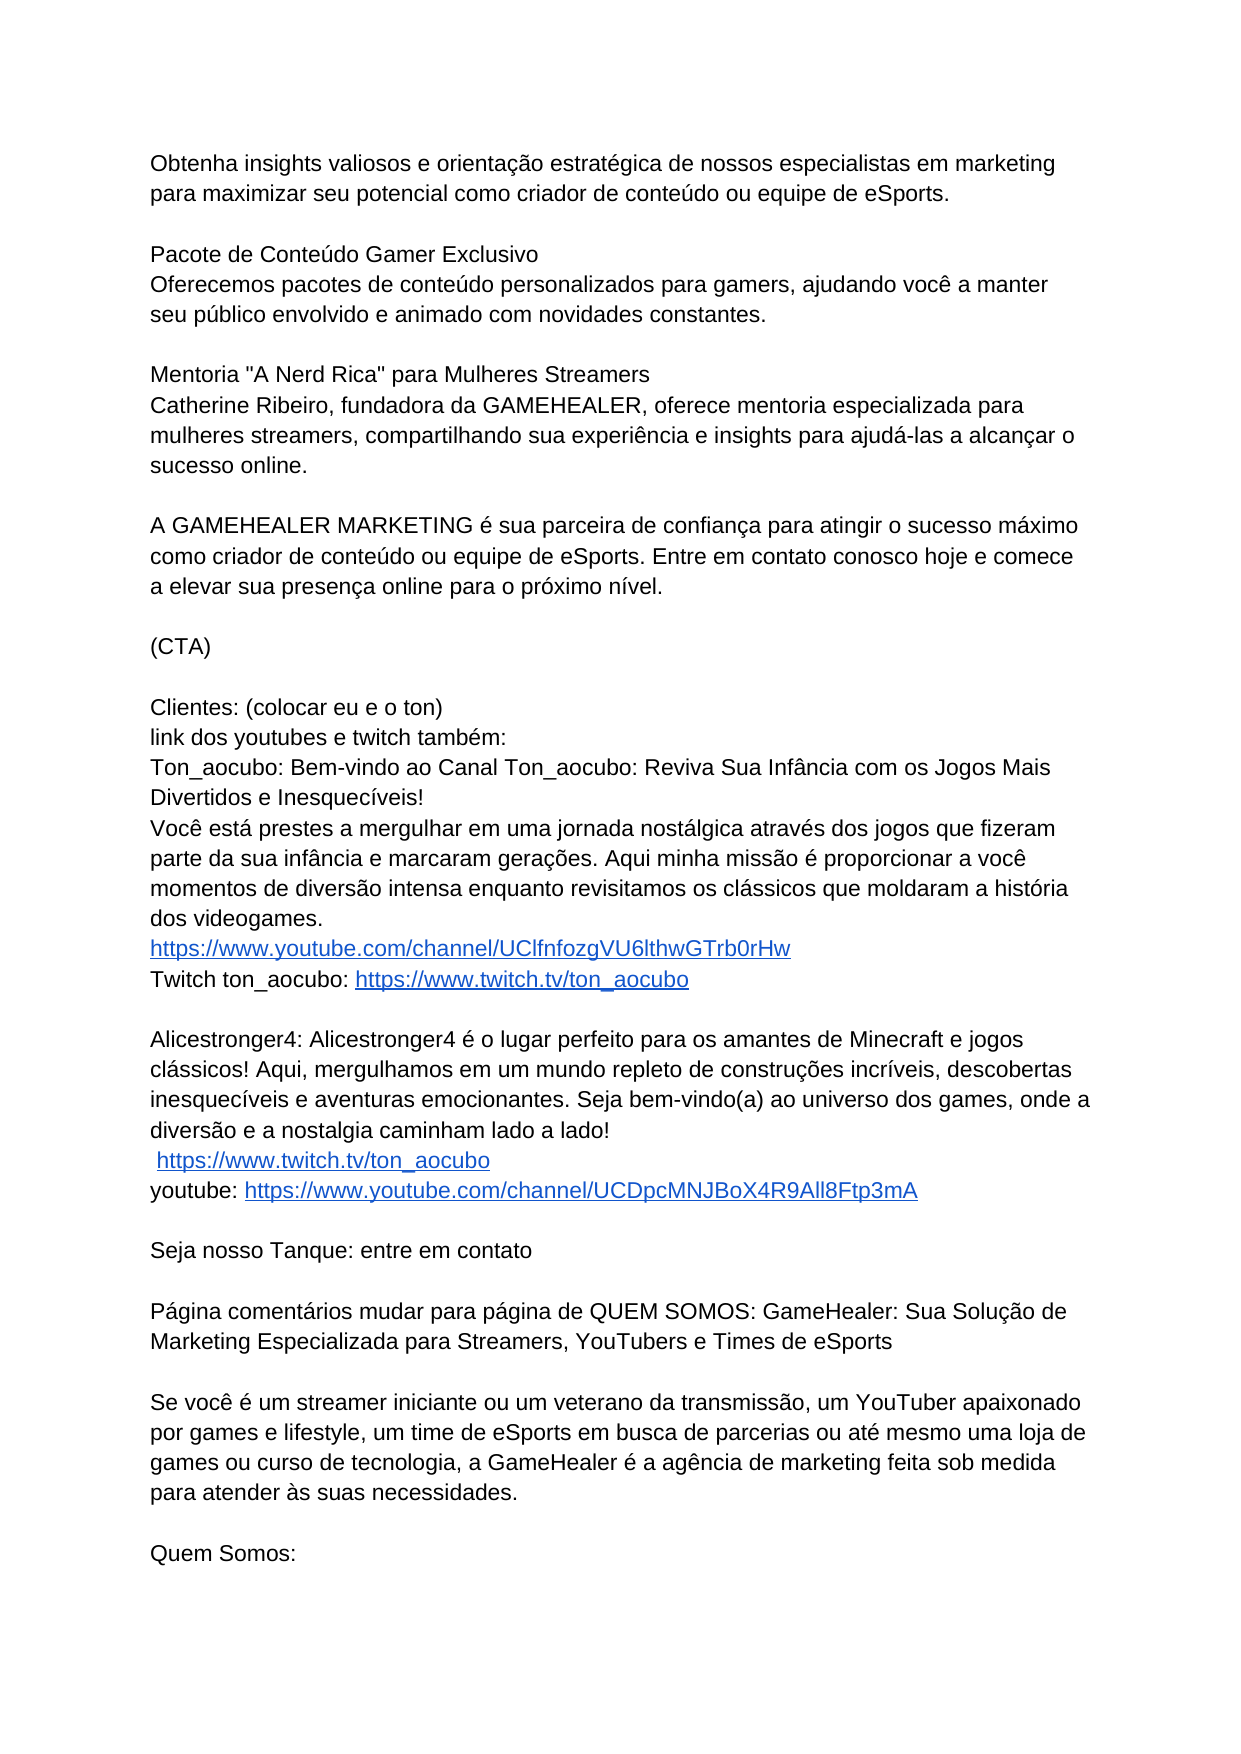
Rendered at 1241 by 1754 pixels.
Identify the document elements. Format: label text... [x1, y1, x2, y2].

text Twitch ton_aocubo: https://www.twitch.tv/ton_aocubo [150, 966, 1090, 992]
text Alicestronger4: Alicestronger4 é o lugar perfeito para os amantes de Minecraft e jogos clássicos! Aqui, mergulhamos em um mundo repleto de construções incríveis, descobertas inesquecíveis e aventuras emocionantes. Seja bem-vindo(a) ao universo dos games, onde a diversão e a nostalgia caminham lado a lado! [150, 1026, 1090, 1143]
text Você está prestes a mergulhar em uma jornada nostálgica através dos jogos que fizeram parte da sua infância e marcaram gerações. Aqui minha missão é proporcionar a você momentos de diversão intensa enquanto revisitamos os clássicos que moldaram a história dos videogames. [150, 814, 1090, 932]
text https://www.youtube.com/channel/UClfnfozgVU6lthwGTrb0rHw [150, 935, 1090, 962]
text Quem Somos: [150, 1539, 1090, 1566]
text youtube: https://www.youtube.com/channel/UCDpcMNJBoX4R9All8Ftp3mA [150, 1177, 1090, 1203]
text Catherine Ribeiro, fundadora da GAMEHEALER, oferece mentoria especializada para mulheres streamers, compartilhando sua experiência e insights para ajudá-las a alcançar o sucesso online. [150, 392, 1090, 478]
text Obtenha insights valiosos e orientação estratégica de nossos especialistas em marketing para maximizar seu potencial como criador de conteúdo ou equipe de eSports. [150, 150, 1090, 207]
text (CTA) [150, 633, 1090, 660]
text Clientes: (colocar eu e o ton) [150, 694, 1090, 720]
text Se você é um streamer iniciante ou um veterano da transmissão, um YouTuber apaixonado por games e lifestyle, um time de eSports em busca de parcerias ou até mesmo uma loja de games ou curso de tecnologia, a GameHealer é a agência de marketing feita sob medida para atender às suas necessidades. [150, 1388, 1090, 1506]
text Pacote de Conteúdo Gamer Exclusivo [150, 241, 1090, 267]
text Oferecemos pacotes de conteúdo personalizados para gamers, ajudando você a manter seu público envolvido e animado com novidades constantes. [150, 271, 1090, 327]
text Seja nosso Tanque: entre em contato [150, 1237, 1090, 1264]
text link dos youtubes e twitch também: [150, 724, 1090, 750]
text https://www.twitch.tv/ton_aocubo [150, 1147, 1090, 1173]
text Página comentários mudar para página de QUEM SOMOS: GameHealer: Sua Solução de Marketing Especializada para Streamers, YouTubers e Times de eSports [150, 1298, 1090, 1354]
text Ton_aocubo: Bem-vindo ao Canal Ton_aocubo: Reviva Sua Infância com os Jogos Mais Divertidos e Inesquecíveis! [150, 754, 1090, 811]
text A GAMEHEALER MARKETING é sua parceira de confiança para atingir o sucesso máximo como criador de conteúdo ou equipe de eSports. Entre em contato conosco hoje e comece a elevar sua presença online para o próximo nível. [150, 512, 1090, 599]
text Mentoria "A Nerd Rica" para Mulheres Streamers [150, 361, 1090, 388]
